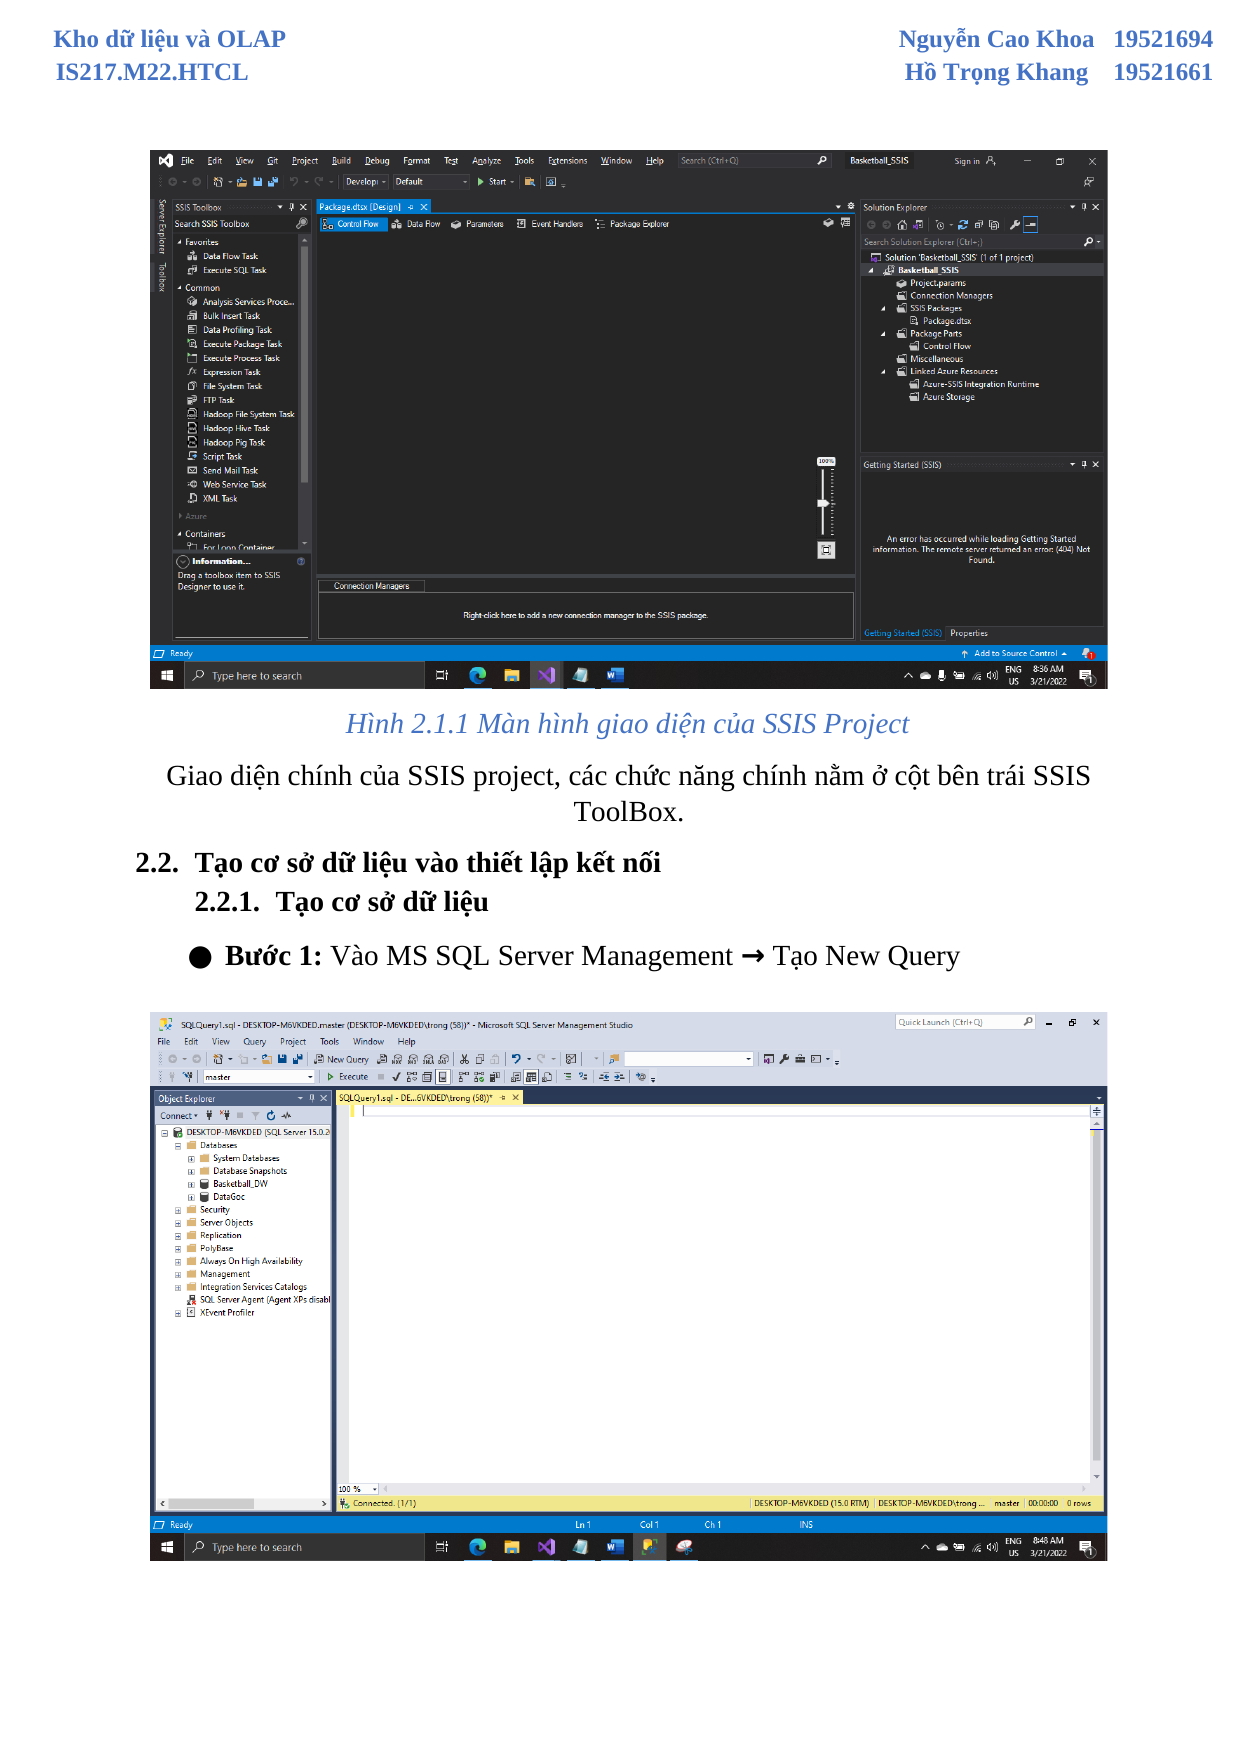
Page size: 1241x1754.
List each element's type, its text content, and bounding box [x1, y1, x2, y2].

picture [150, 1012, 1108, 1561]
subtitle Tạo cơ sở dữ liệu [194, 884, 1107, 918]
picture [150, 150, 1108, 689]
subtitle Tạo cơ sở dữ liệu vào thiết lập kết nối [135, 846, 1107, 879]
list Bước 1: Vào MS SQL Server Management Tạo New Query [187, 923, 1107, 982]
text Giao diện chính của SSIS project, các chức năng chính nằm ở cột bên trái SSIS ToolBox. [150, 758, 1107, 827]
text Hình 2.1.1 Màn hình giao diện của SSIS Project [150, 707, 1107, 740]
